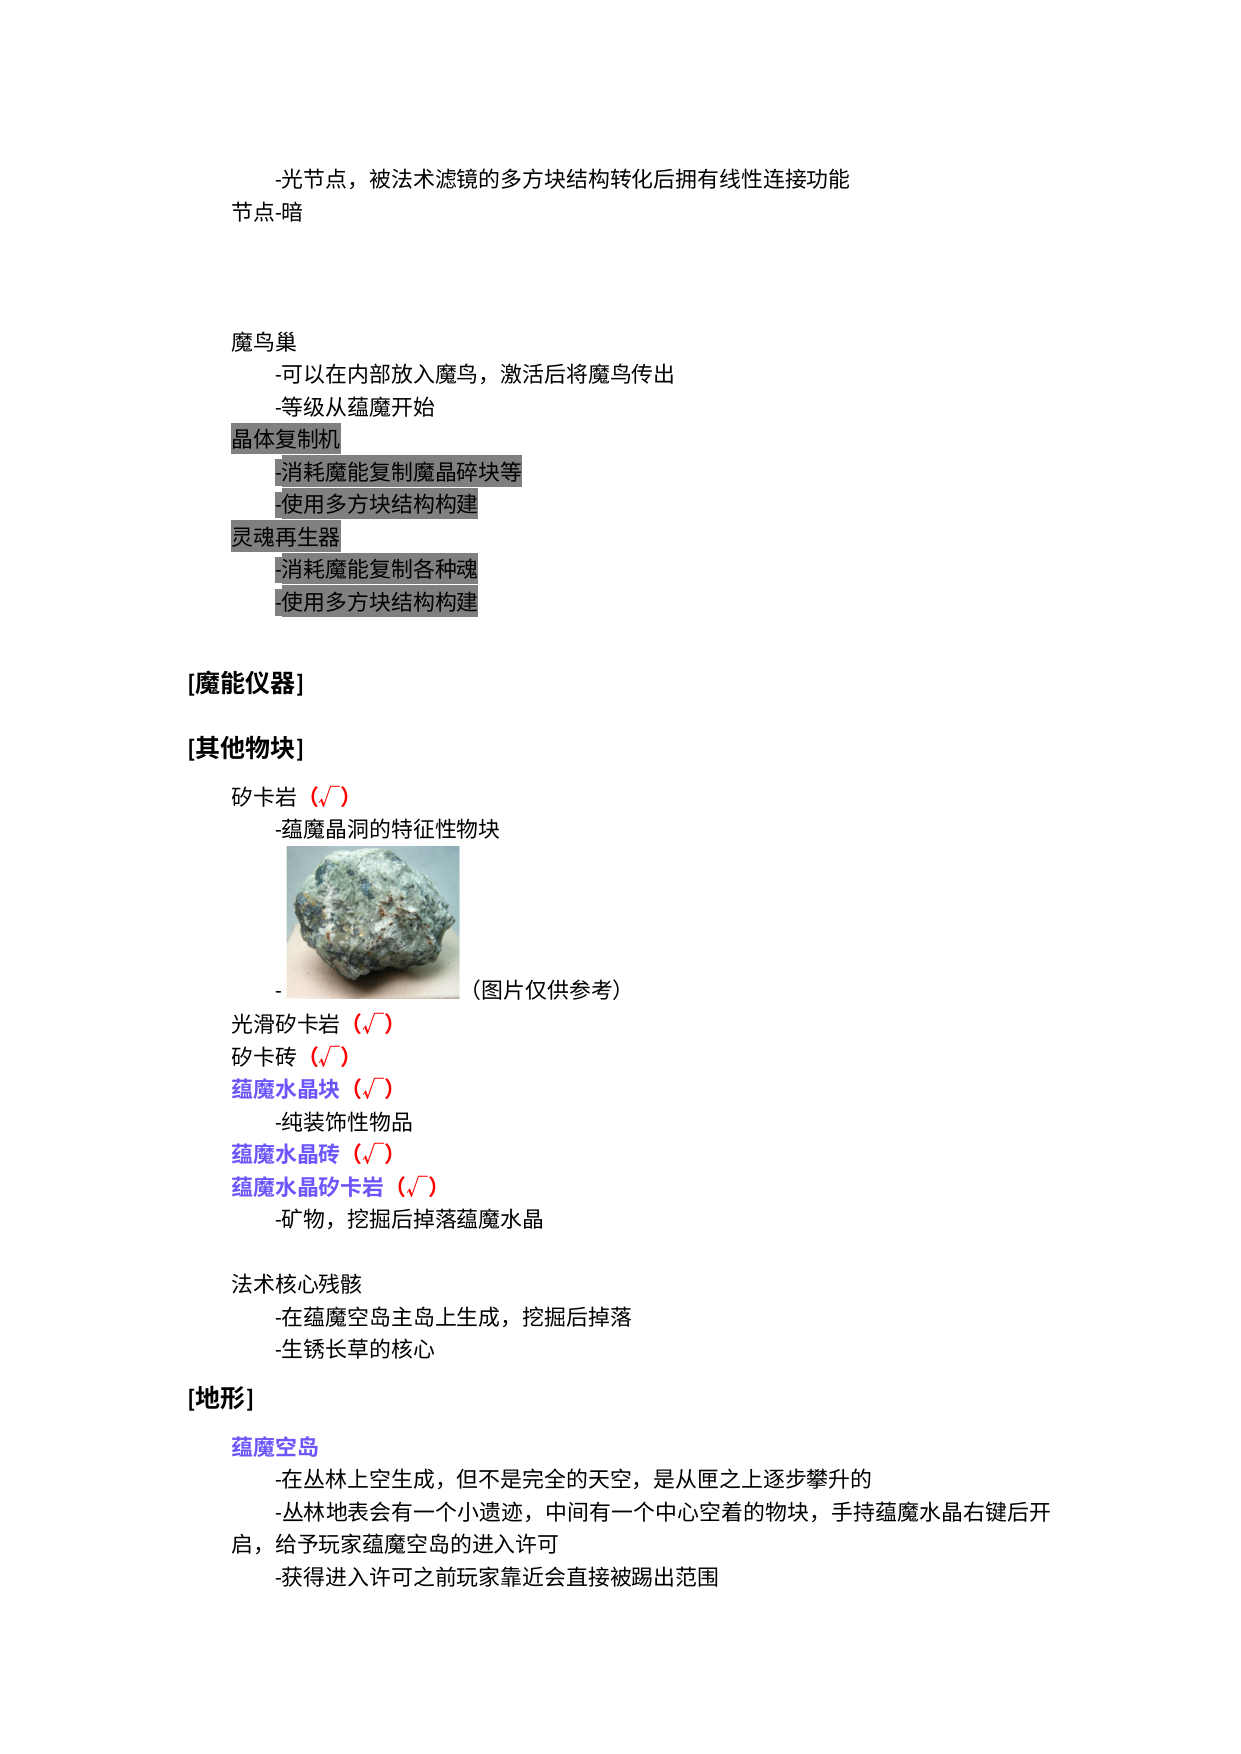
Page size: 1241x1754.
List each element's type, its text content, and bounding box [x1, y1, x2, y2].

text 矽卡岩（√） [187, 779, 1053, 812]
text -矿物，挖掘后掉落蕴魔水晶 [231, 1202, 1053, 1234]
text -可以在内部放入魔鸟，激活后将魔鸟传出 [231, 357, 1053, 389]
text 矽卡砖（√） [187, 1039, 1053, 1072]
text -丛林地表会有一个小遗迹，中间有一个中心空着的物块，手持蕴魔水晶右键后开启，给予玩家蕴魔空岛的进入许可 [231, 1494, 1053, 1559]
text -使用多方块结构构建 [231, 487, 1053, 519]
text [魔能仪器] [187, 649, 1053, 714]
text -消耗魔能复制各种魂 [231, 552, 1053, 584]
text -光节点，被法术滤镜的多方块结构转化后拥有线性连接功能 [231, 162, 1053, 194]
text 法术核心残骸 [187, 1267, 1053, 1299]
text -在蕴魔空岛主岛上生成，挖掘后掉落 [231, 1299, 1053, 1332]
text -获得进入许可之前玩家靠近会直接被踢出范围 [231, 1559, 1053, 1592]
text 蕴魔水晶矽卡岩（√） [187, 1169, 1053, 1202]
text [其他物块] [187, 714, 1053, 779]
text 光滑矽卡岩（√） [187, 1007, 1053, 1039]
text -消耗魔能复制魔晶碎块等 [231, 454, 1053, 487]
text -等级从蕴魔开始 [231, 389, 1053, 422]
text -纯装饰性物品 [231, 1104, 1053, 1137]
text -蕴魔晶洞的特征性物块 [231, 812, 1053, 844]
text 蕴魔水晶砖（√） [187, 1137, 1053, 1169]
text - （图片仅供参考） [231, 844, 1053, 1007]
text 蕴魔水晶块（√） [187, 1072, 1053, 1104]
text -使用多方块结构构建 [231, 584, 1053, 617]
text -生锈长草的核心 [231, 1332, 1053, 1364]
text -在丛林上空生成，但不是完全的天空，是从匣之上逐步攀升的 [231, 1462, 1053, 1494]
text [地形] [187, 1364, 1053, 1429]
text 魔鸟巢 [187, 324, 1053, 357]
text 节点-暗 [187, 194, 1053, 227]
picture [286, 846, 460, 999]
text 晶体复制机 [187, 422, 1053, 454]
text 灵魂再生器 [187, 519, 1053, 552]
text 蕴魔空岛 [187, 1429, 1053, 1462]
